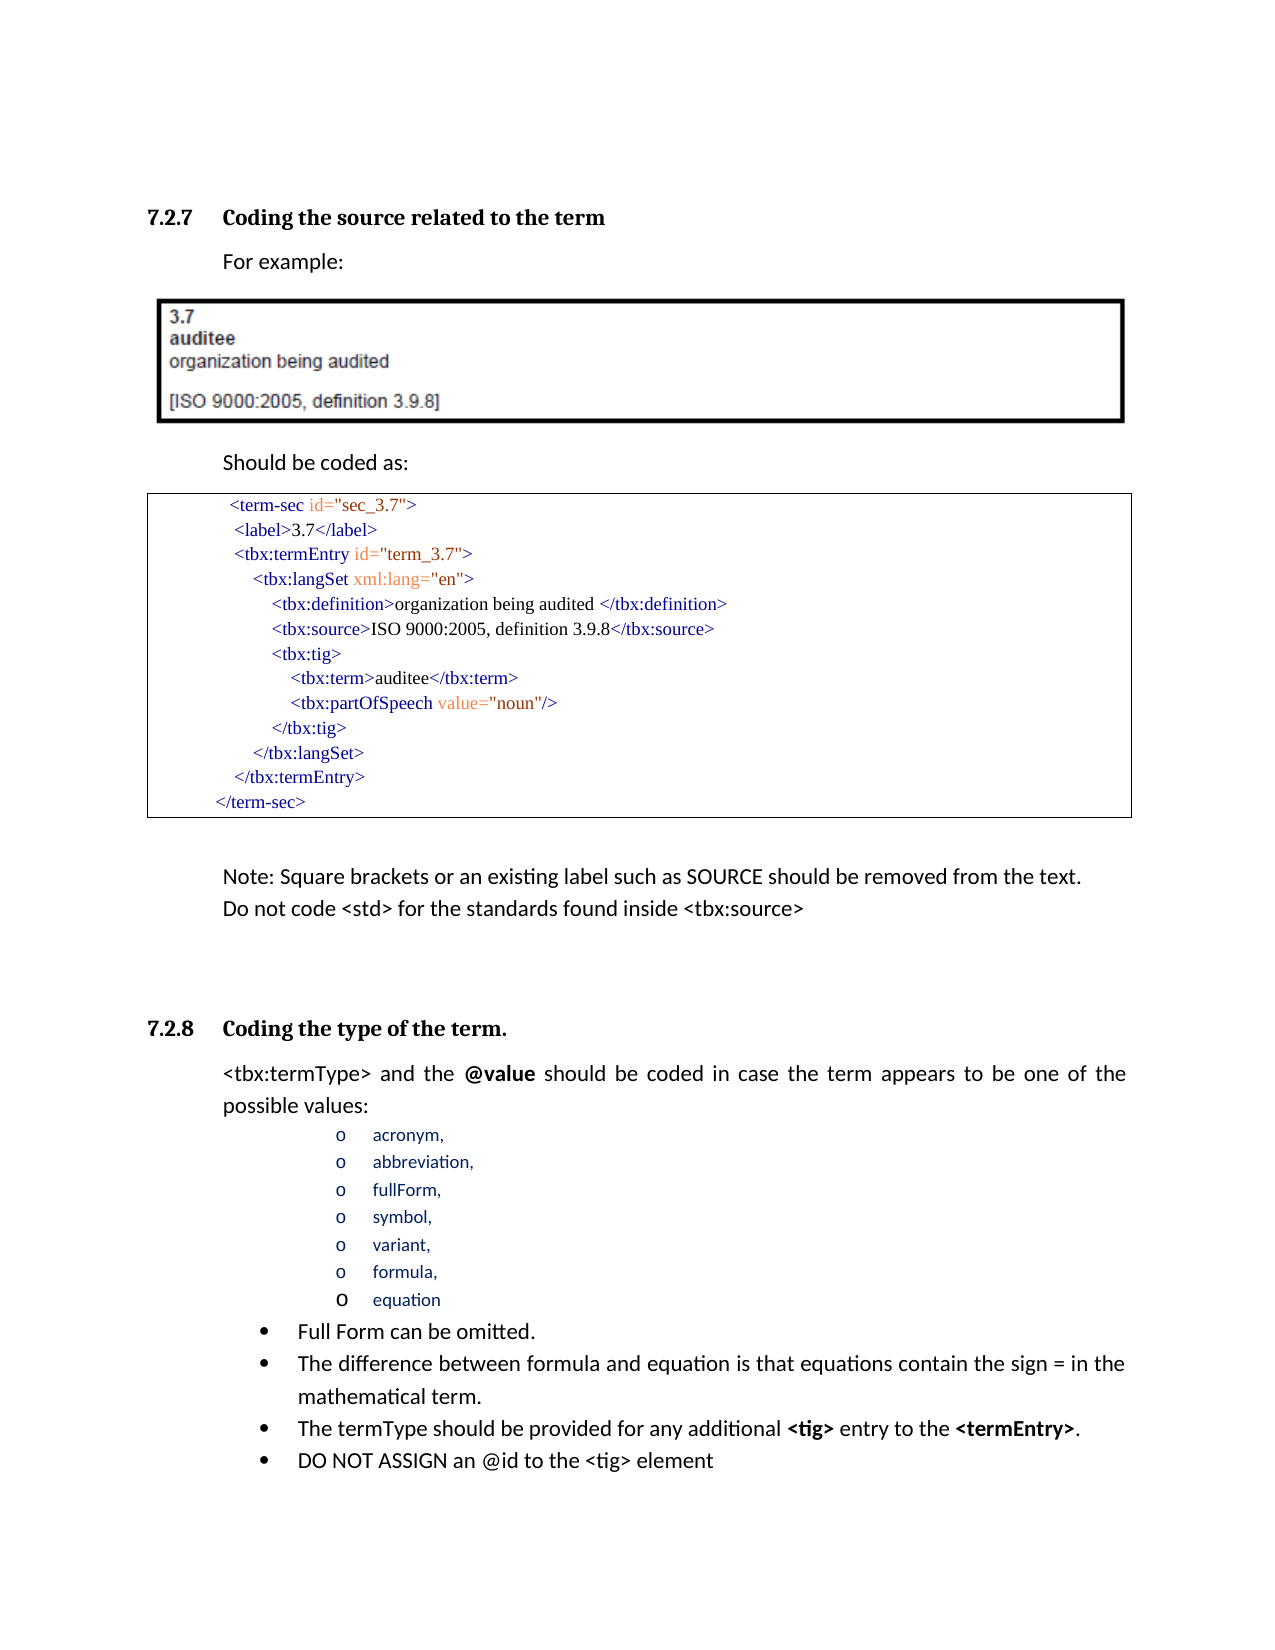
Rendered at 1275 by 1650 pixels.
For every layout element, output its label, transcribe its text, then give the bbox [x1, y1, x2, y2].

picture [151, 297, 1131, 428]
list DO NOT ASSIGN an @id to the <tig> element [260, 1446, 1127, 1474]
list Full Form can be omitted. [260, 1317, 1127, 1345]
text Note: Square brackets or an existing label such as SOURCE should be removed from the text. [223, 862, 1127, 890]
subtitle Coding the source related to the term [148, 205, 1127, 231]
list acronym, [335, 1123, 1127, 1147]
list The difference between formula and equation is that equations contain the sign = in the mathematical term. [260, 1349, 1127, 1410]
list abbreviation, [335, 1151, 1127, 1174]
list formula, [335, 1260, 1127, 1284]
list equation [335, 1288, 1127, 1313]
subtitle Coding the type of the term. [148, 1016, 1127, 1042]
list variant, [335, 1233, 1127, 1257]
list symbol, [335, 1205, 1127, 1229]
text Do not code <std> for the standards found inside <tbx:source> [223, 894, 1127, 923]
table_header <term-sec id="sec_3.7"> <label>3.7</label> <tbx:termEntry id="term_3.7"> <tbx:langSet xml:lang="en"> <tbx:definition>organization being audited </tbx:definition> <tbx:source>ISO 9000:2005, definition 3.9.8</tbx:source> <tbx:tig> <tbx:term>auditee</tbx:term> <tbx:partOfSpeech value="noun"/> </tbx:tig> </tbx:langSet> </tbx:termEntry> </term-sec> [148, 494, 1131, 817]
list The termType should be provided for any additional <tig> entry to the <termEntry>. [260, 1414, 1127, 1442]
text <tbx:termType> and the @value should be coded in case the term appears to be one of the possible values: [223, 1059, 1127, 1119]
text Should be coded as: [223, 428, 1127, 476]
list fullForm, [335, 1178, 1127, 1202]
text For example: [223, 247, 1127, 276]
